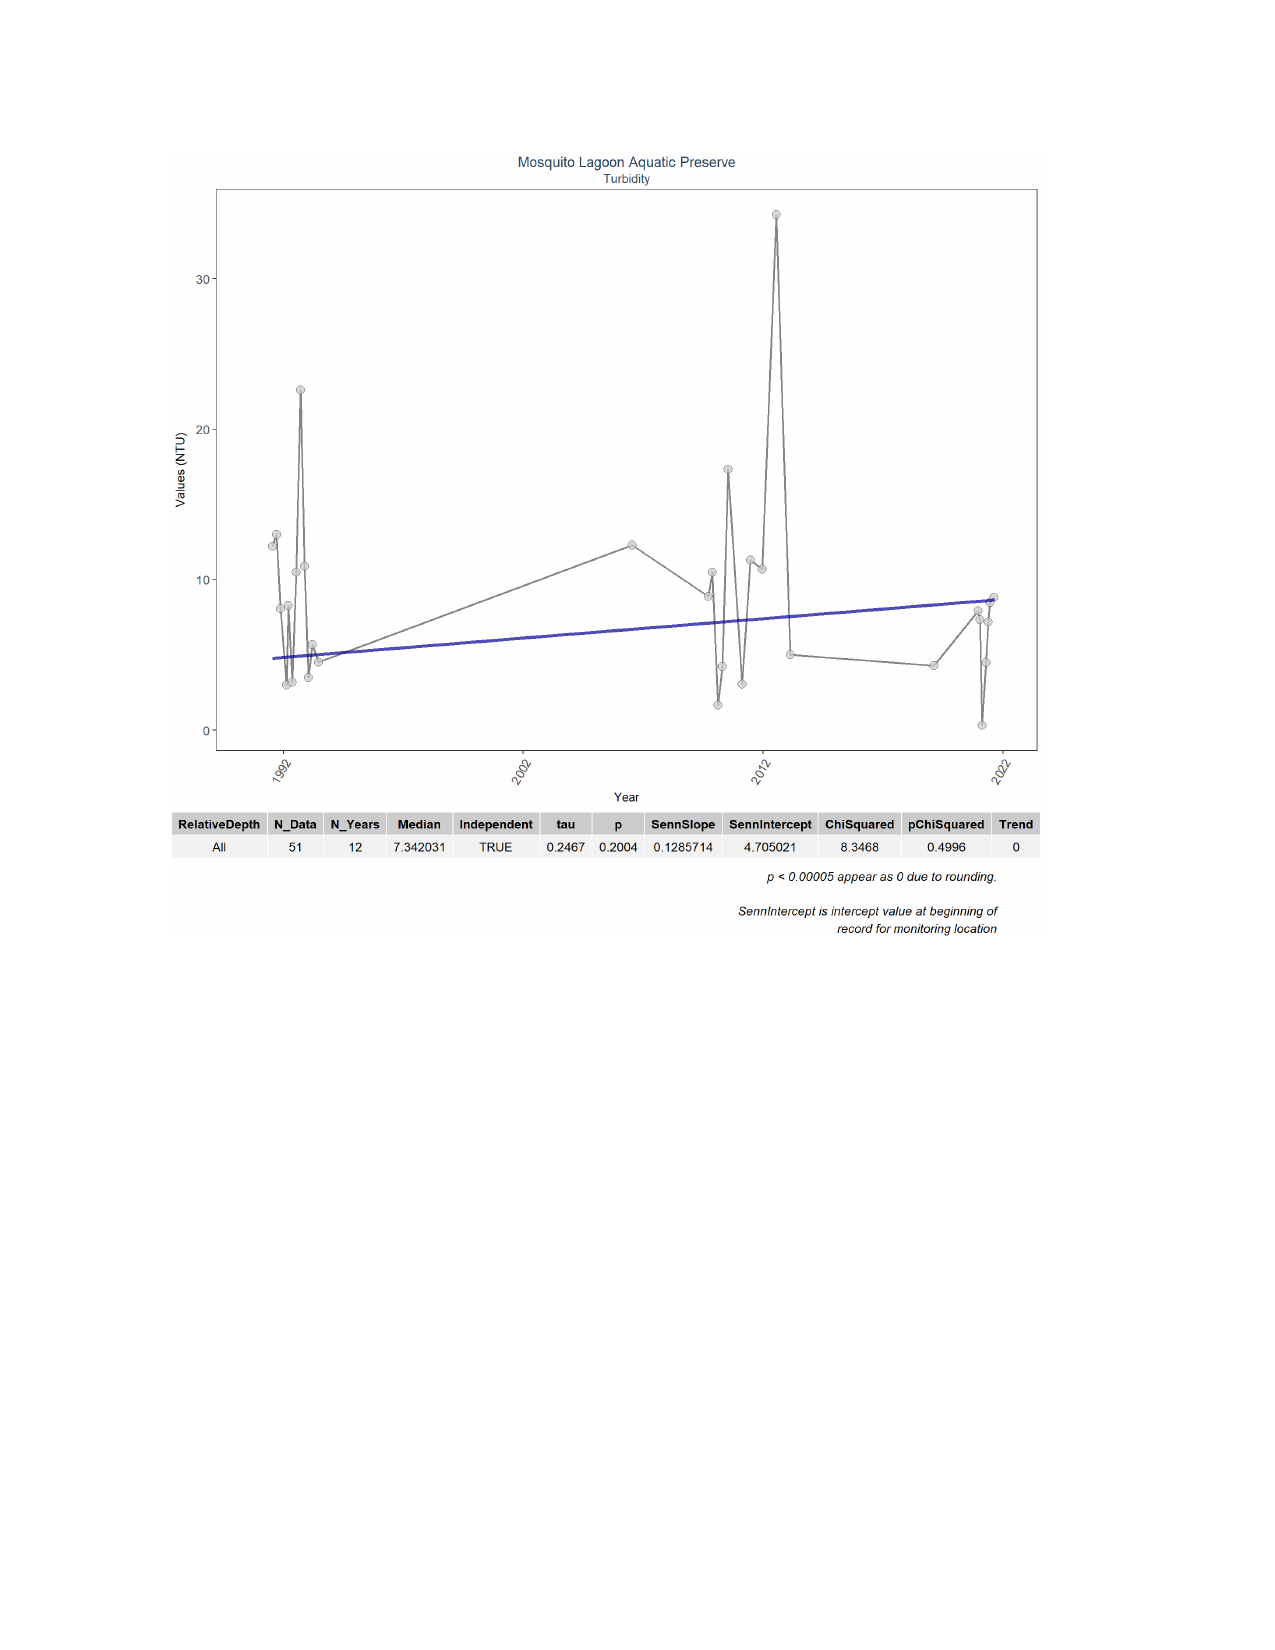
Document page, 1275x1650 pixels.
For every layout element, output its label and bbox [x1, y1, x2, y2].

picture [168, 150, 1044, 938]
